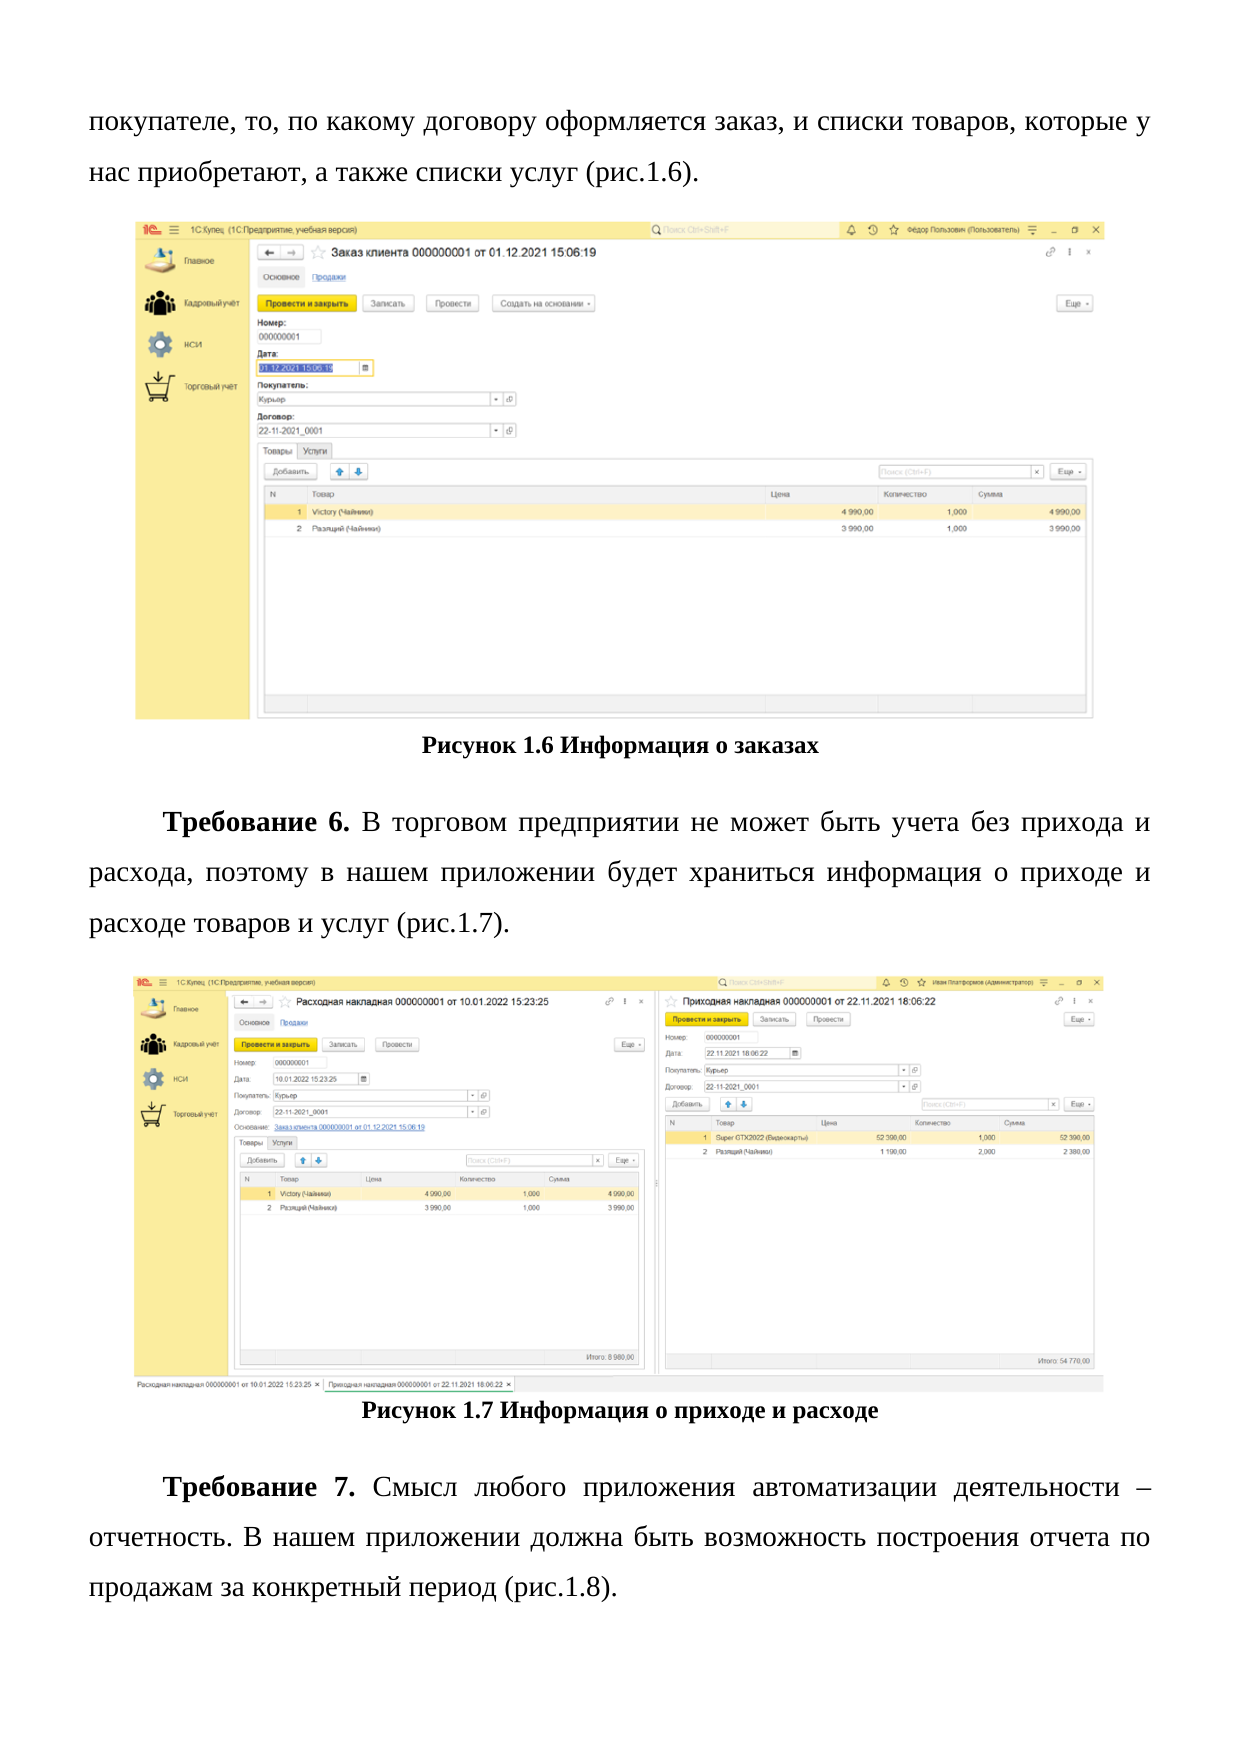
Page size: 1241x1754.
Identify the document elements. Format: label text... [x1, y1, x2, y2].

text Требование 6. В торговом предприятии не может быть учета без прихода и расхода, поэтому в нашем приложении будет храниться информация о приходе и расходе товаров и услуг (рис.1.7). [89, 804, 1152, 938]
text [89, 103, 1152, 187]
text Рисунок 1.7 Информация о приходе и расходе [89, 1395, 1152, 1423]
picture [132, 220, 1108, 728]
text Требование 7. Смысл любого приложения автоматизации деятельности – отчетность. В нашем приложении должна быть возможность построения отчета по продажам за конкретный период (рис.1.8). [89, 1469, 1152, 1603]
text Рисунок 1.6 Информация о заказах [89, 730, 1152, 759]
picture [132, 971, 1108, 1393]
